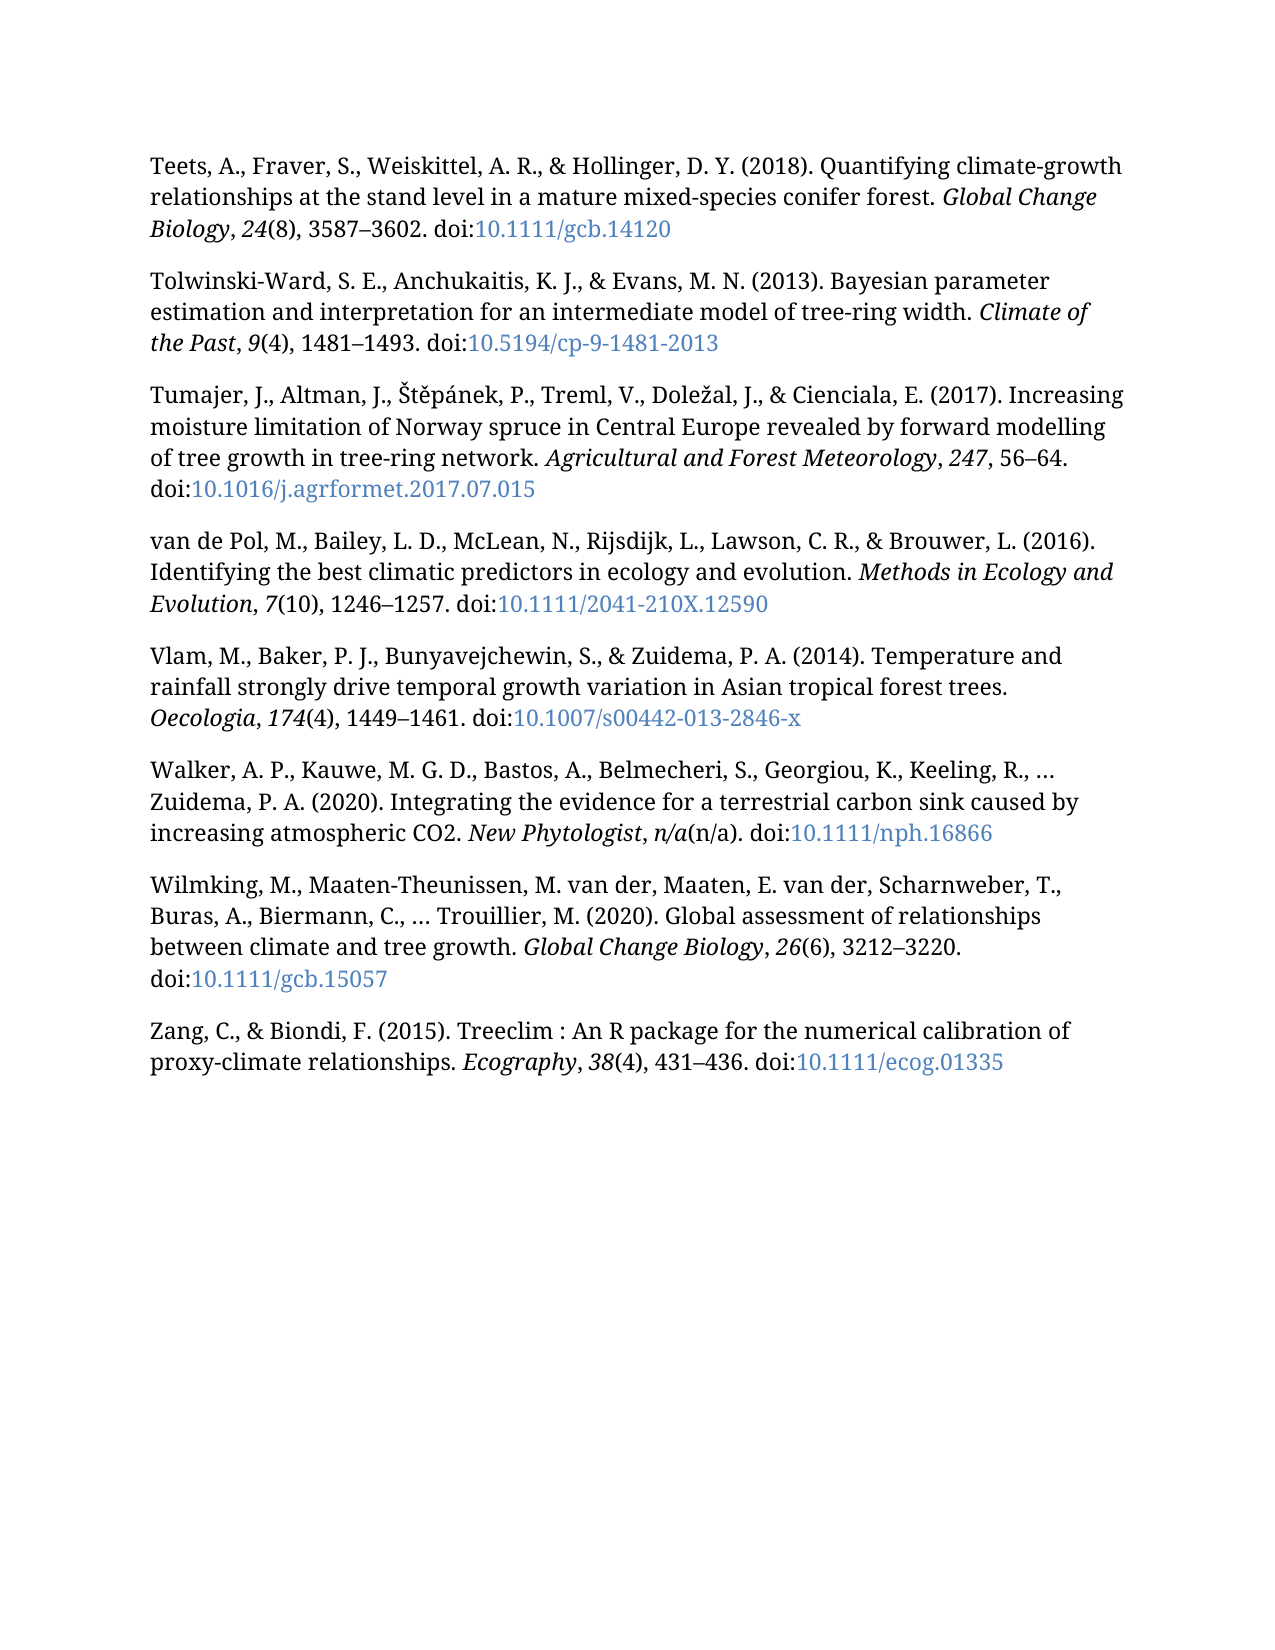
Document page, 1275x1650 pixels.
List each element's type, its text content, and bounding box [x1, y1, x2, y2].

text van de Pol, M., Bailey, L. D., McLean, N., Rijsdijk, L., Lawson, C. R., & Brouwer, L. (2016). Identifying the best climatic predictors in ecology and evolution. Methods in Ecology and Evolution, 7(10), 1246–1257. doi:10.1111/2041-210X.12590 [150, 525, 1125, 619]
text Zang, C., & Biondi, F. (2015). Treeclim : An R package for the numerical calibration of proxy-climate relationships. Ecography, 38(4), 431–436. doi:10.1111/ecog.01335 [150, 1014, 1125, 1077]
text Walker, A. P., Kauwe, M. G. D., Bastos, A., Belmecheri, S., Georgiou, K., Keeling, R., … Zuidema, P. A. (2020). Integrating the evidence for a terrestrial carbon sink caused by increasing atmospheric CO2. New Phytologist, n/a(n/a). doi:10.1111/nph.16866 [150, 754, 1125, 848]
text Wilmking, M., Maaten-Theunissen, M. van der, Maaten, E. van der, Scharnweber, T., Buras, A., Biermann, C., … Trouillier, M. (2020). Global assessment of relationships between climate and tree growth. Global Change Biology, 26(6), 3212–3220. doi:10.1111/gcb.15057 [150, 869, 1125, 994]
text Tolwinski-Ward, S. E., Anchukaitis, K. J., & Evans, M. N. (2013). Bayesian parameter estimation and interpretation for an intermediate model of tree-ring width. Climate of the Past, 9(4), 1481–1493. doi:10.5194/cp-9-1481-2013 [150, 264, 1125, 358]
text Vlam, M., Baker, P. J., Bunyavejchewin, S., & Zuidema, P. A. (2014). Temperature and rainfall strongly drive temporal growth variation in Asian tropical forest trees. Oecologia, 174(4), 1449–1461. doi:10.1007/s00442-013-2846-x [150, 639, 1125, 733]
text Tumajer, J., Altman, J., Štěpánek, P., Treml, V., Doležal, J., & Cienciala, E. (2017). Increasing moisture limitation of Norway spruce in Central Europe revealed by forward modelling of tree growth in tree-ring network. Agricultural and Forest Meteorology, 247, 56–64. doi:10.1016/j.agrformet.2017.07.015 [150, 379, 1125, 504]
text Teets, A., Fraver, S., Weiskittel, A. R., & Hollinger, D. Y. (2018). Quantifying climate-growth relationships at the stand level in a mature mixed-species conifer forest. Global Change Biology, 24(8), 3587–3602. doi:10.1111/gcb.14120 [150, 150, 1125, 244]
